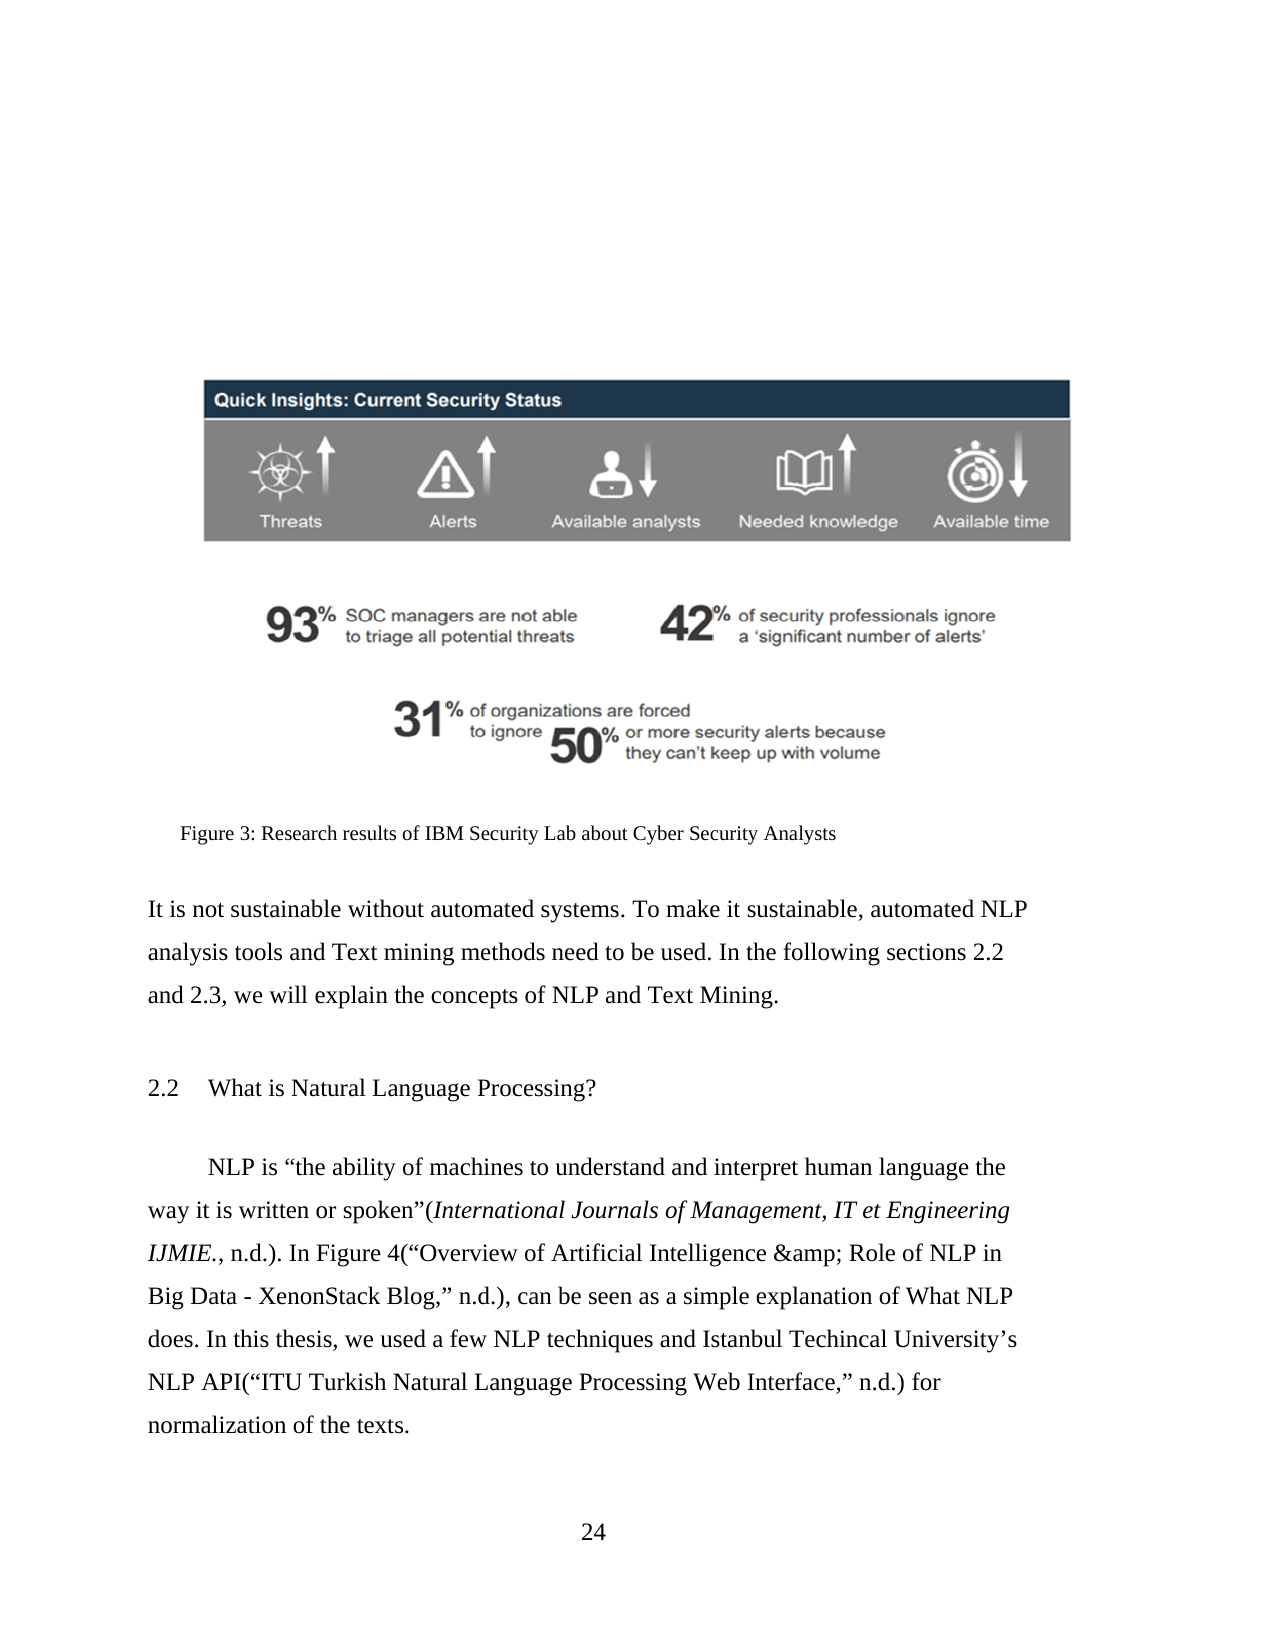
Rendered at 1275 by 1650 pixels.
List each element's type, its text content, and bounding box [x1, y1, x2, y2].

text NLP is “the ability of machines to understand and interpret human language the way it is written or spoken”(International Journals of Management, IT et Engineering IJMIE., n.d.). In Figure 4(“Overview of Artificial Intelligence &amp; Role of NLP in Big Data - XenonStack Blog,” n.d.), can be seen as a simple explanation of What NLP does. In this thesis, we used a few NLP techniques and Istanbul Techincal University’s NLP API(“ITU Turkish Natural Language Processing Web Interface,” n.d.) for normalization of the texts. [148, 1152, 1039, 1439]
text It is not sustainable without automated systems. To make it sustainable, automated NLP analysis tools and Text mining methods need to be used. In the following sections 2.2 and 2.3, we will explain the concepts of NLP and Text Mining. [148, 894, 1039, 1009]
subtitle What is Natural Language Processing? [148, 1073, 1039, 1102]
picture [180, 372, 1095, 812]
